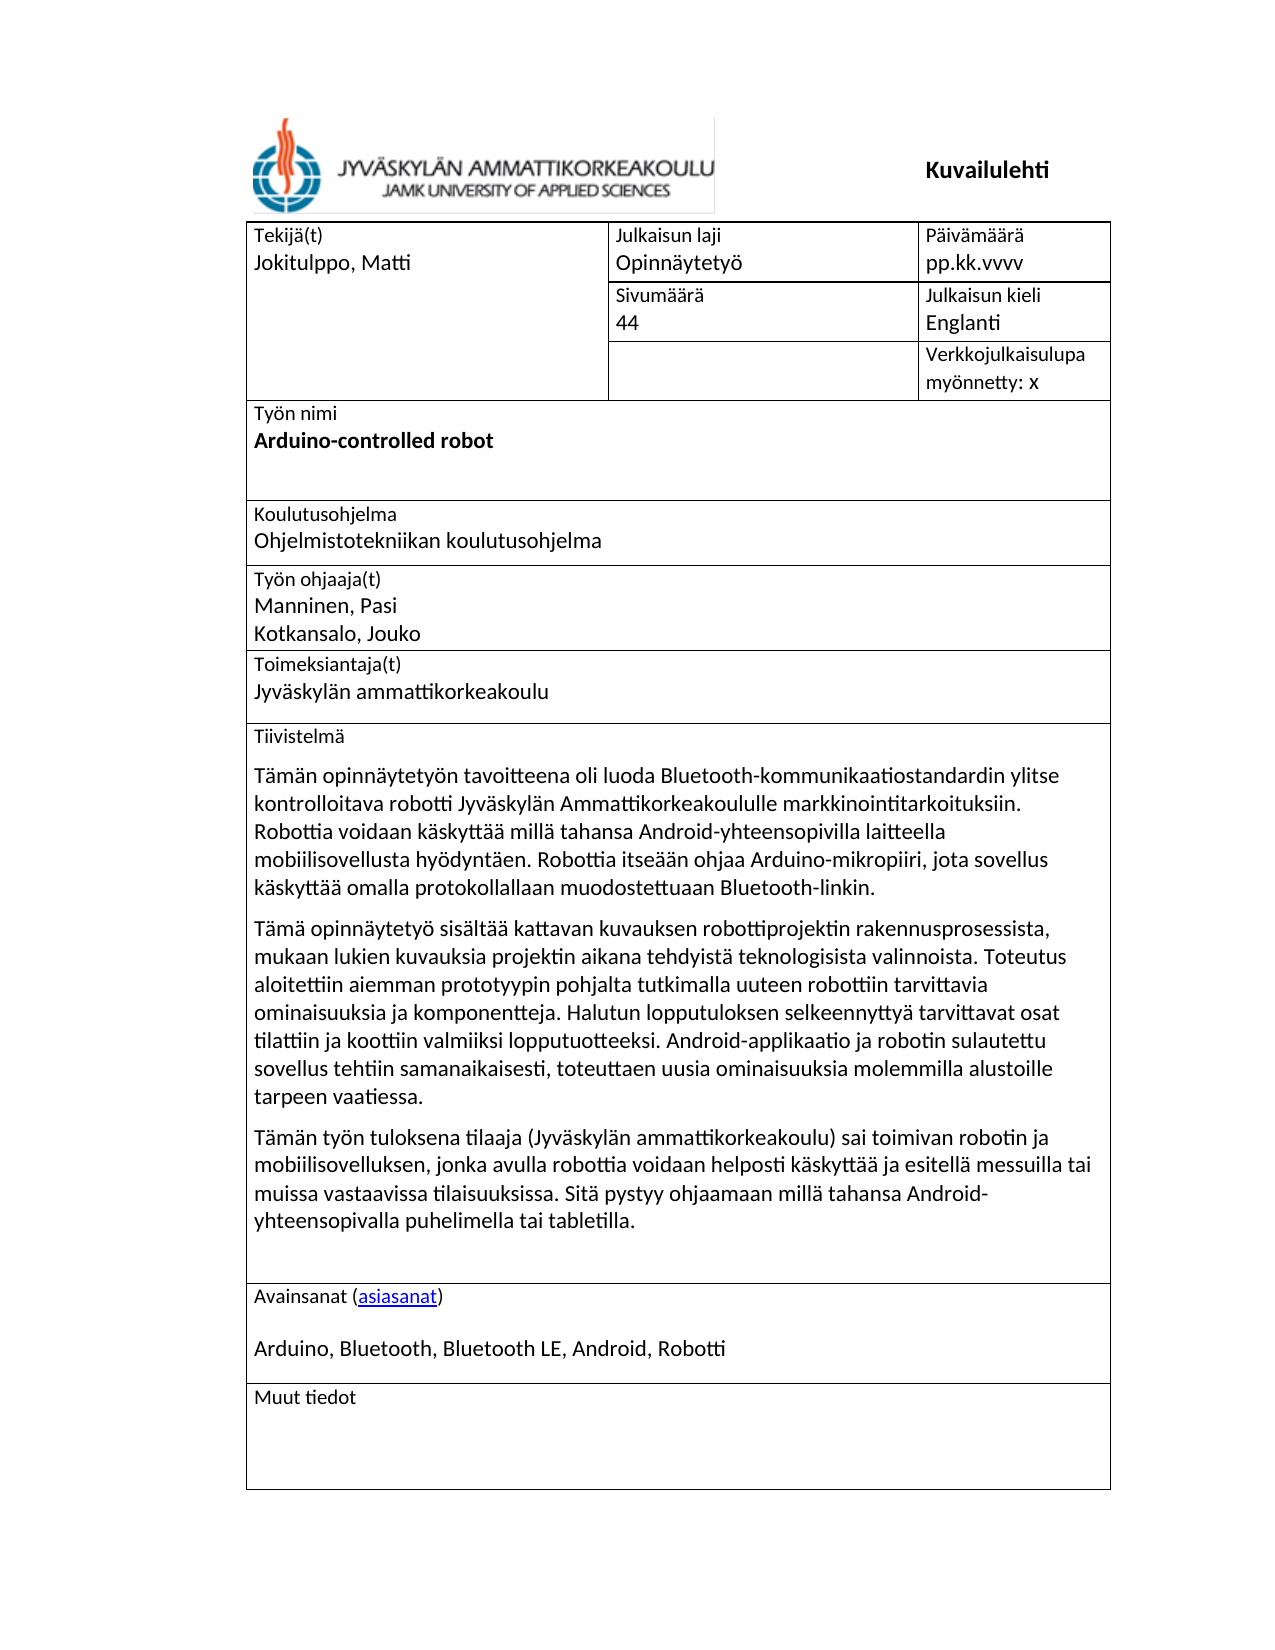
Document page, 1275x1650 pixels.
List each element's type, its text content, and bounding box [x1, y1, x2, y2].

table_cell Koulutusohjelma Ohjelmistotekniikan koulutusohjelma [247, 501, 1110, 565]
table_cell Sivumäärä 44 [609, 283, 918, 341]
table_cell Verkkojulkaisulupa myönnetty: x [919, 342, 1110, 399]
table_cell Muut tiedot [247, 1384, 1110, 1489]
table_cell Julkaisun kieli Englanti [919, 283, 1110, 341]
table_header [247, 118, 918, 221]
picture [253, 118, 718, 215]
table_cell Avainsanat (asiasanat) Arduino, Bluetooth, Bluetooth LE, Android, Robotti [247, 1284, 1110, 1383]
table_cell [609, 342, 918, 399]
table_cell Tiivistelmä Tämän opinnäytetyön tavoitteena oli luoda Bluetooth-kommunikaatiostandardin ylitse kontrolloitava robotti Jyväskylän Ammattikorkeakoululle markkinointitarkoituksiin. Robottia voidaan käskyttää millä tahansa Android-yhteensopivilla laitteella mobiilisovellusta hyödyntäen. Robottia itseään ohjaa Arduino-mikropiiri, jota sovellus käskyttää omalla protokollallaan muodostettuaan Bluetooth-linkin. Tämä opinnäytetyö sisältää kattavan kuvauksen robottiprojektin rakennusprosessista, mukaan lukien kuvauksia projektin aikana tehdyistä teknologisista valinnoista. Toteutus aloitettiin aiemman prototyypin pohjalta tutkimalla uuteen robottiin tarvittavia ominaisuuksia ja komponentteja. Halutun lopputuloksen selkeennyttyä tarvittavat osat tilattiin ja koottiin valmiiksi lopputuotteeksi. Android-applikaatio ja robotin sulautettu sovellus tehtiin samanaikaisesti, toteuttaen uusia ominaisuuksia molemmilla alustoille tarpeen vaatiessa. Tämän työn tuloksena tilaaja (Jyväskylän ammattikorkeakoulu) sai toimivan robotin ja mobiilisovelluksen, jonka avulla robottia voidaan helposti käskyttää ja esitellä messuilla tai muissa vastaavissa tilaisuuksissa. Sitä pystyy ohjaamaan millä tahansa Android-yhteensopivalla puhelimella tai tabletilla. [247, 724, 1110, 1283]
table_cell Päivämäärä pp.kk.vvvv [919, 223, 1110, 281]
table_header Kuvailulehti [918, 118, 1110, 221]
table_cell Toimeksiantaja(t) Jyväskylän ammattikorkeakoulu [247, 651, 1110, 722]
table_cell Tekijä(t) Jokitulppo, Matti [247, 223, 608, 399]
table_cell Julkaisun laji Opinnäytetyö [609, 223, 918, 281]
table_cell Työn nimi Arduino-controlled robot [247, 401, 1110, 500]
table_cell Työn ohjaaja(t) Manninen, Pasi Kotkansalo, Jouko [247, 566, 1110, 650]
